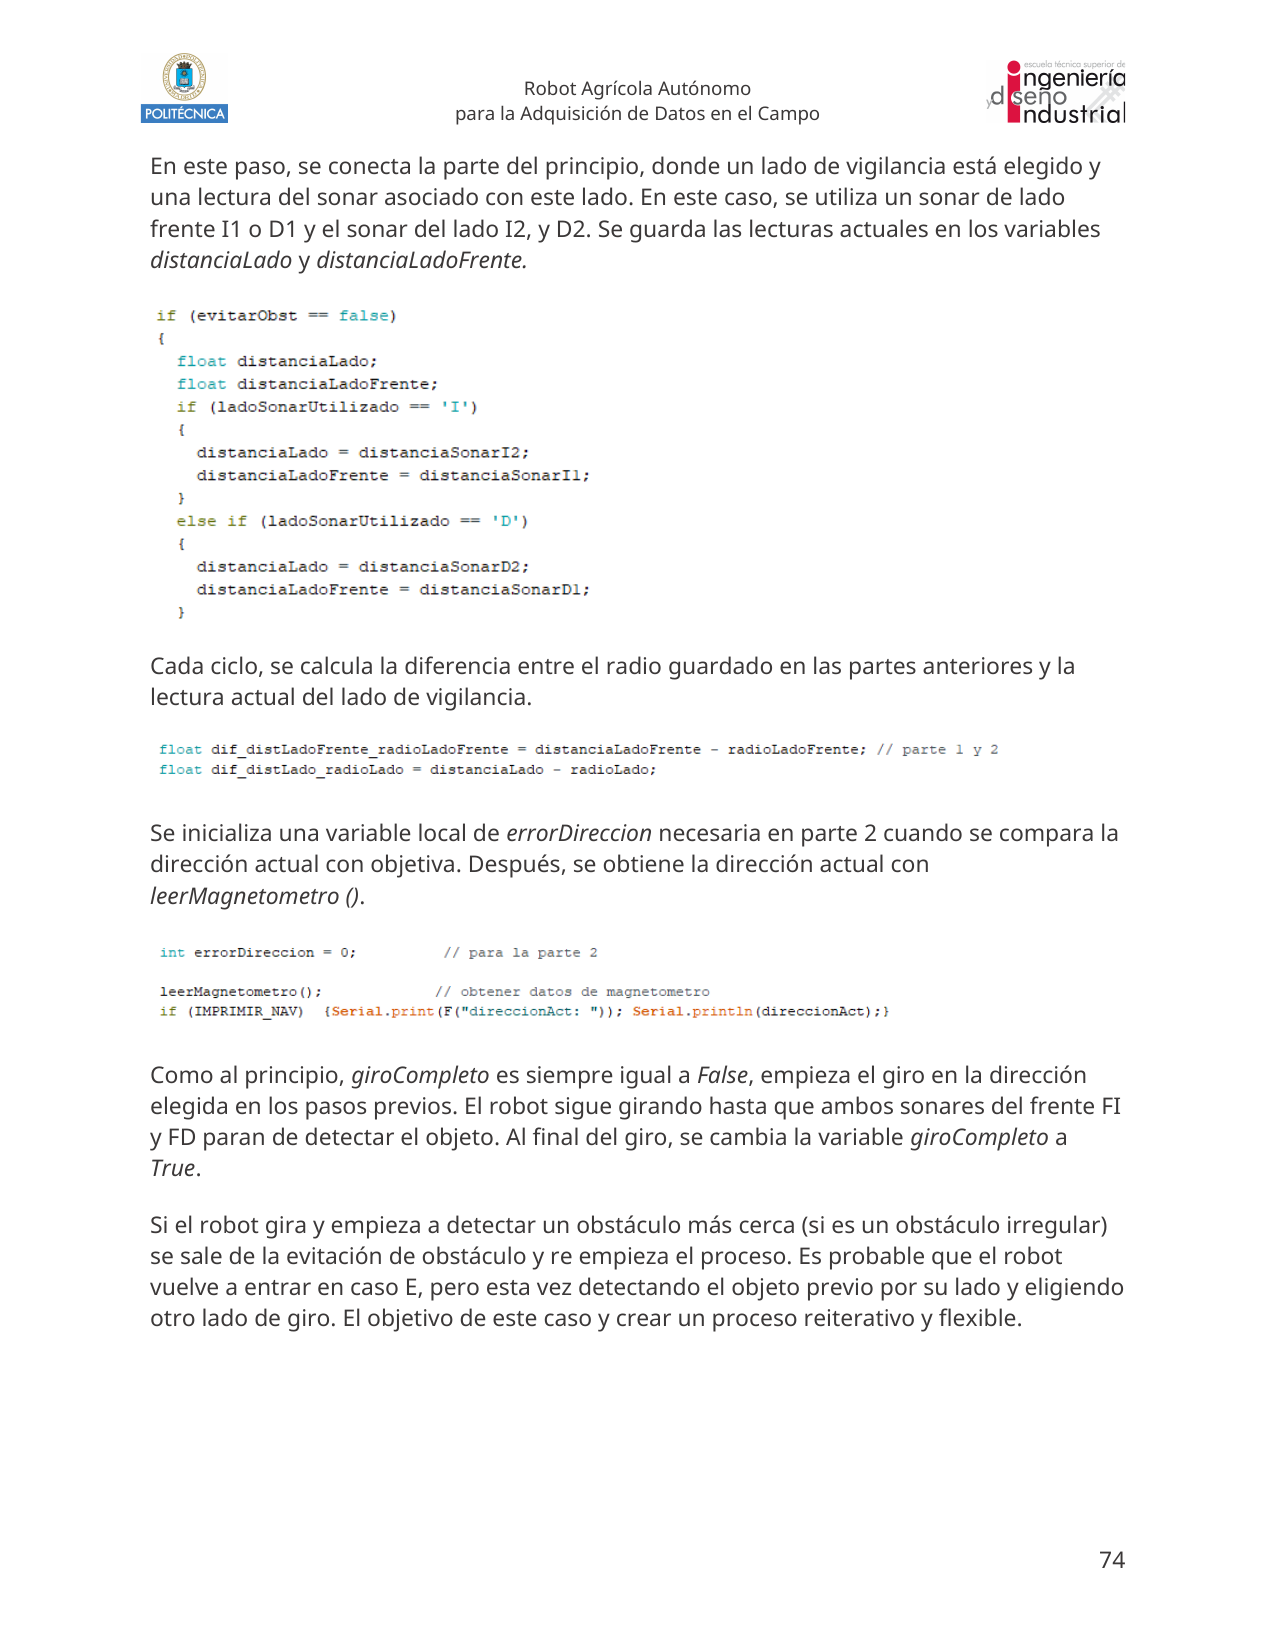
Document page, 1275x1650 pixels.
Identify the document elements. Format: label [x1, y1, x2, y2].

picture [986, 60, 1125, 123]
picture [140, 53, 228, 123]
picture [150, 936, 1125, 1034]
picture [150, 737, 1125, 793]
picture [150, 300, 1125, 625]
